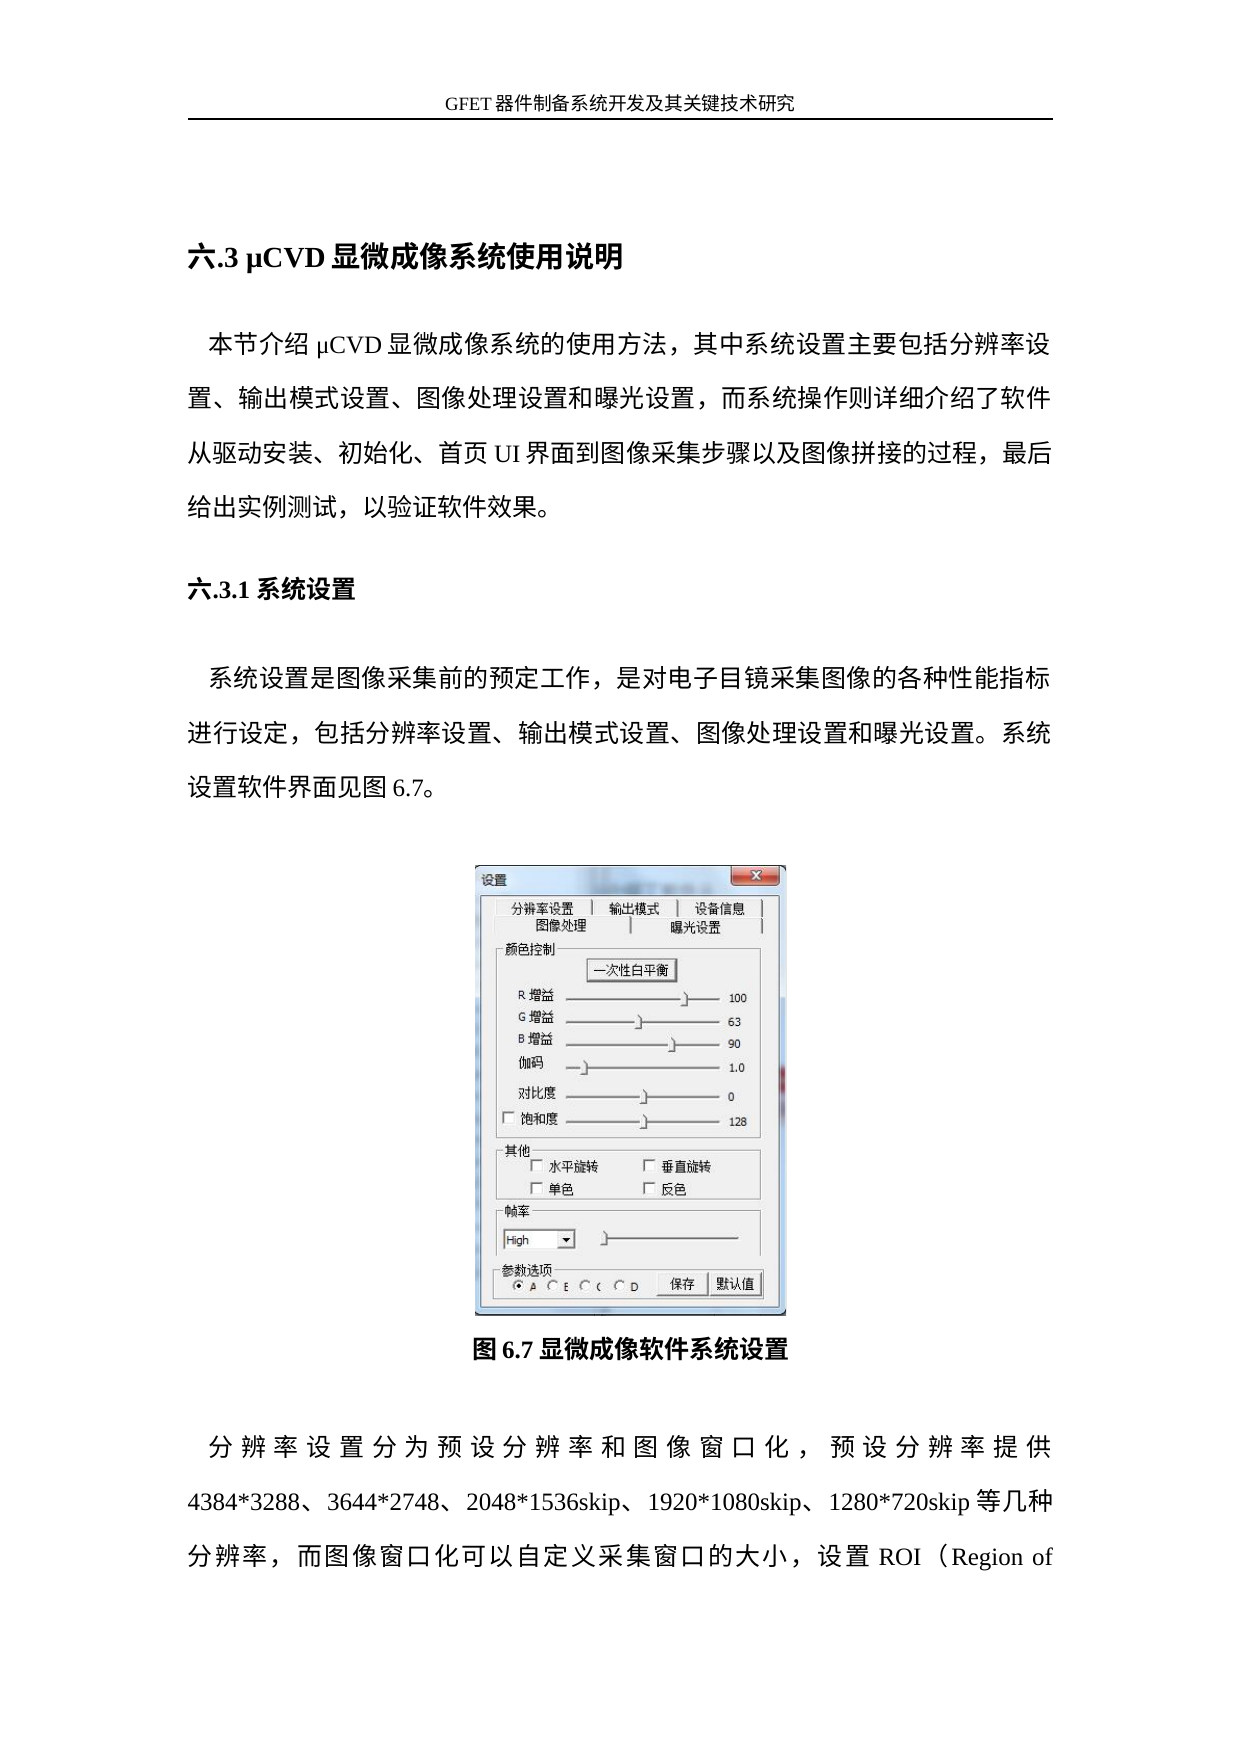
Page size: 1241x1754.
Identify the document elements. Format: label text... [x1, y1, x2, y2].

text 系统设置是图像采集前的预定工作，是对电子目镜采集图像的各种性能指标进行设定，包括分辨率设置、输出模式设置、图像处理设置和曝光设置。系统设置软件界面见图6.7。 [187, 659, 1053, 804]
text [187, 1427, 1053, 1572]
subtitle μCVD显微成像系统使用说明 [187, 234, 1053, 276]
text 本节介绍μCVD显微成像系统的使用方法，其中系统设置主要包括分辨率设置、输出模式设置、图像处理设置和曝光设置，而系统操作则详细介绍了软件从驱动安装、初始化、首页UI界面到图像采集步骤以及图像拼接的过程，最后给出实例测试，以验证软件效果。 [187, 324, 1053, 524]
subtitle 系统设置 [187, 569, 1053, 605]
picture [475, 865, 787, 1316]
text 图6.7 显微成像软件系统设置 [187, 1330, 1053, 1366]
